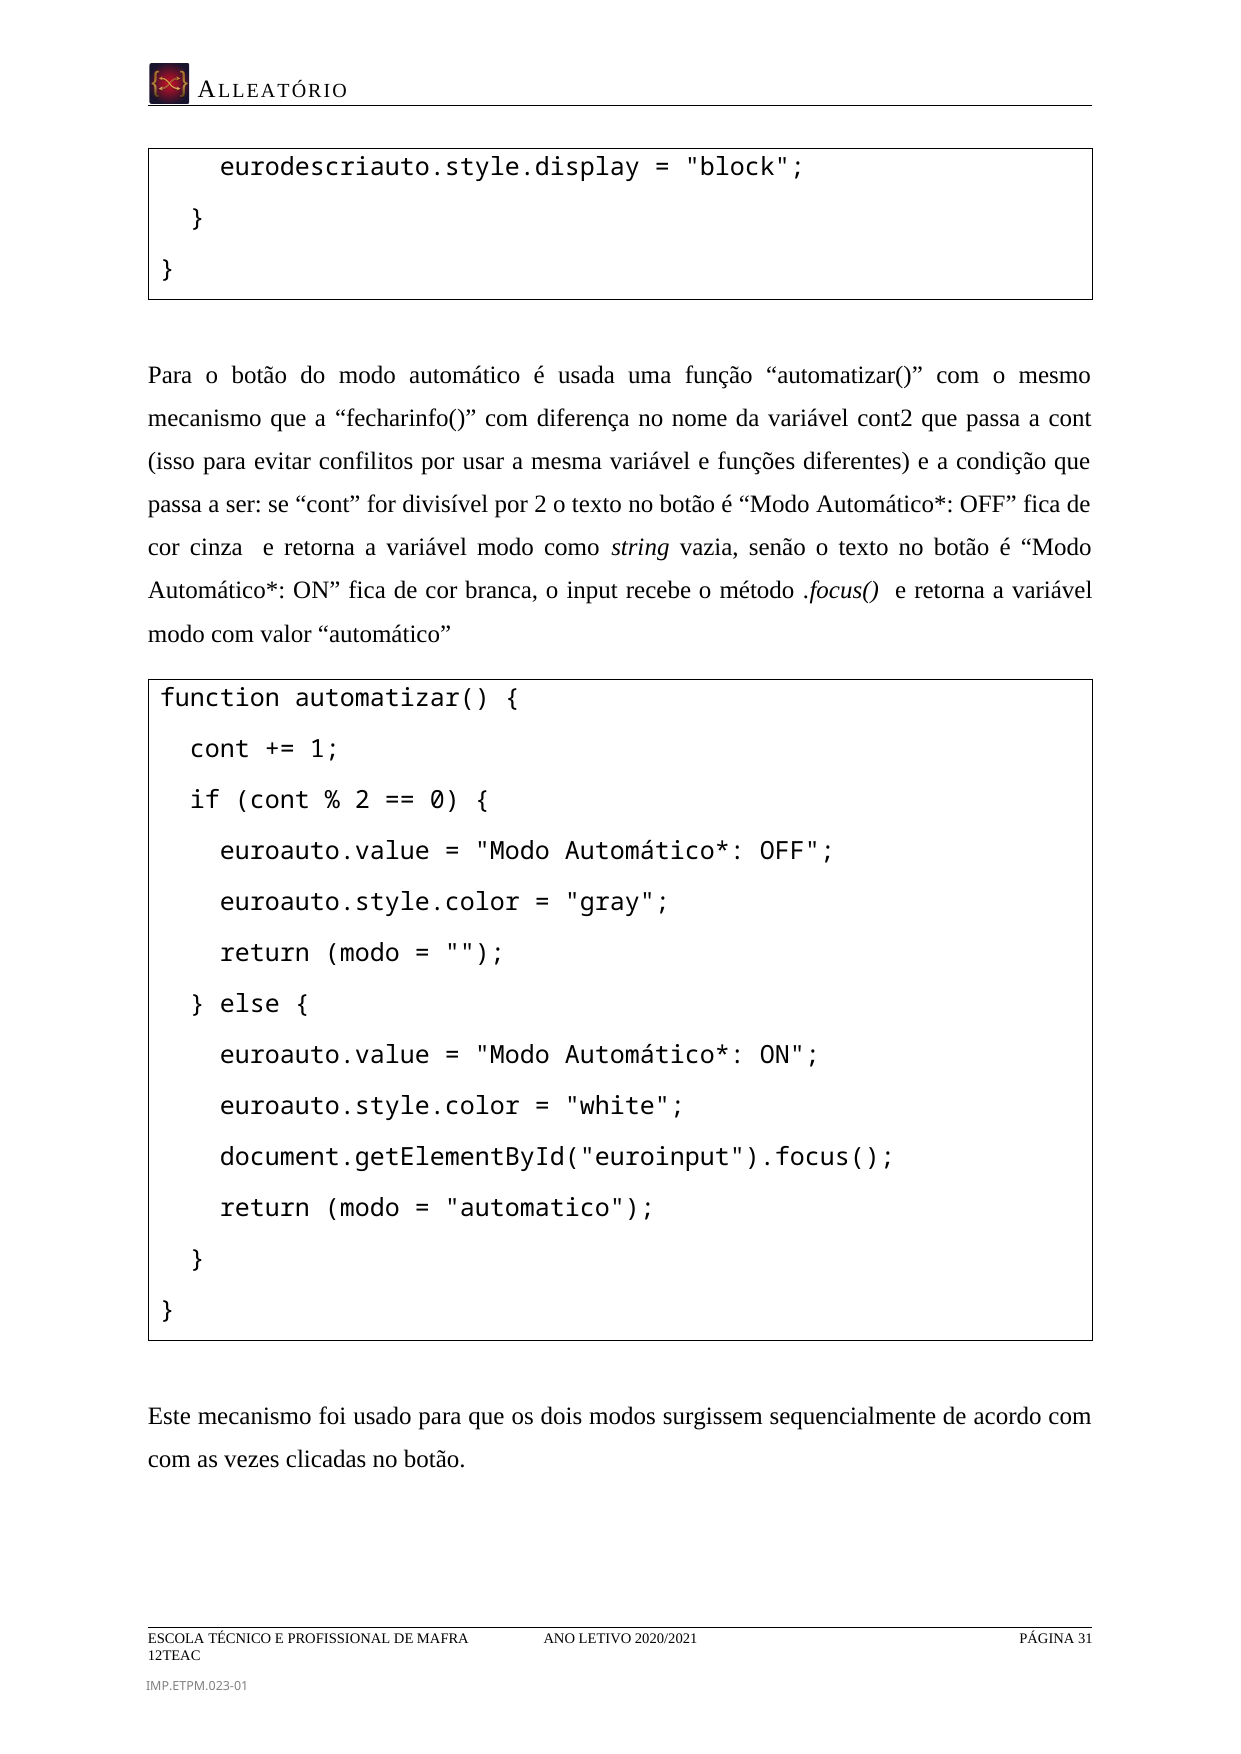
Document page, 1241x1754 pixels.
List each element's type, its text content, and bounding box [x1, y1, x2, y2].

table_header function automatizar() { cont += 1; if (cont % 2 == 0) { euroauto.value = "Modo Automático*: OFF"; euroauto.style.color = "gray"; return (modo = ""); } else { euroauto.value = "Modo Automático*: ON"; euroauto.style.color = "white"; document.getElementById("euroinput").focus(); return (modo = "automatico"); } } [149, 680, 1092, 1340]
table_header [149, 149, 1092, 299]
text Para o botão do modo automático é usada uma função “automatizar()” com o mesmo mecanismo que a “fecharinfo()” com diferença no nome da variável cont2 que passa a cont (isso para evitar confilitos por usar a mesma variável e funções diferentes) e a condição que passa a ser: se “cont” for divisível por 2 o texto no botão é “Modo Automático*: OFF” fica de cor cinza e retorna a variável modo como string vazia, senão o texto no botão é “Modo Automático*: ON” fica de cor branca, o input recebe o método .focus() e retorna a variável modo com valor “automático” [148, 360, 1092, 647]
text Este mecanismo foi usado para que os dois modos surgissem sequencialmente de acordo com com as vezes clicadas no botão. [148, 1401, 1092, 1473]
picture [149, 63, 190, 104]
